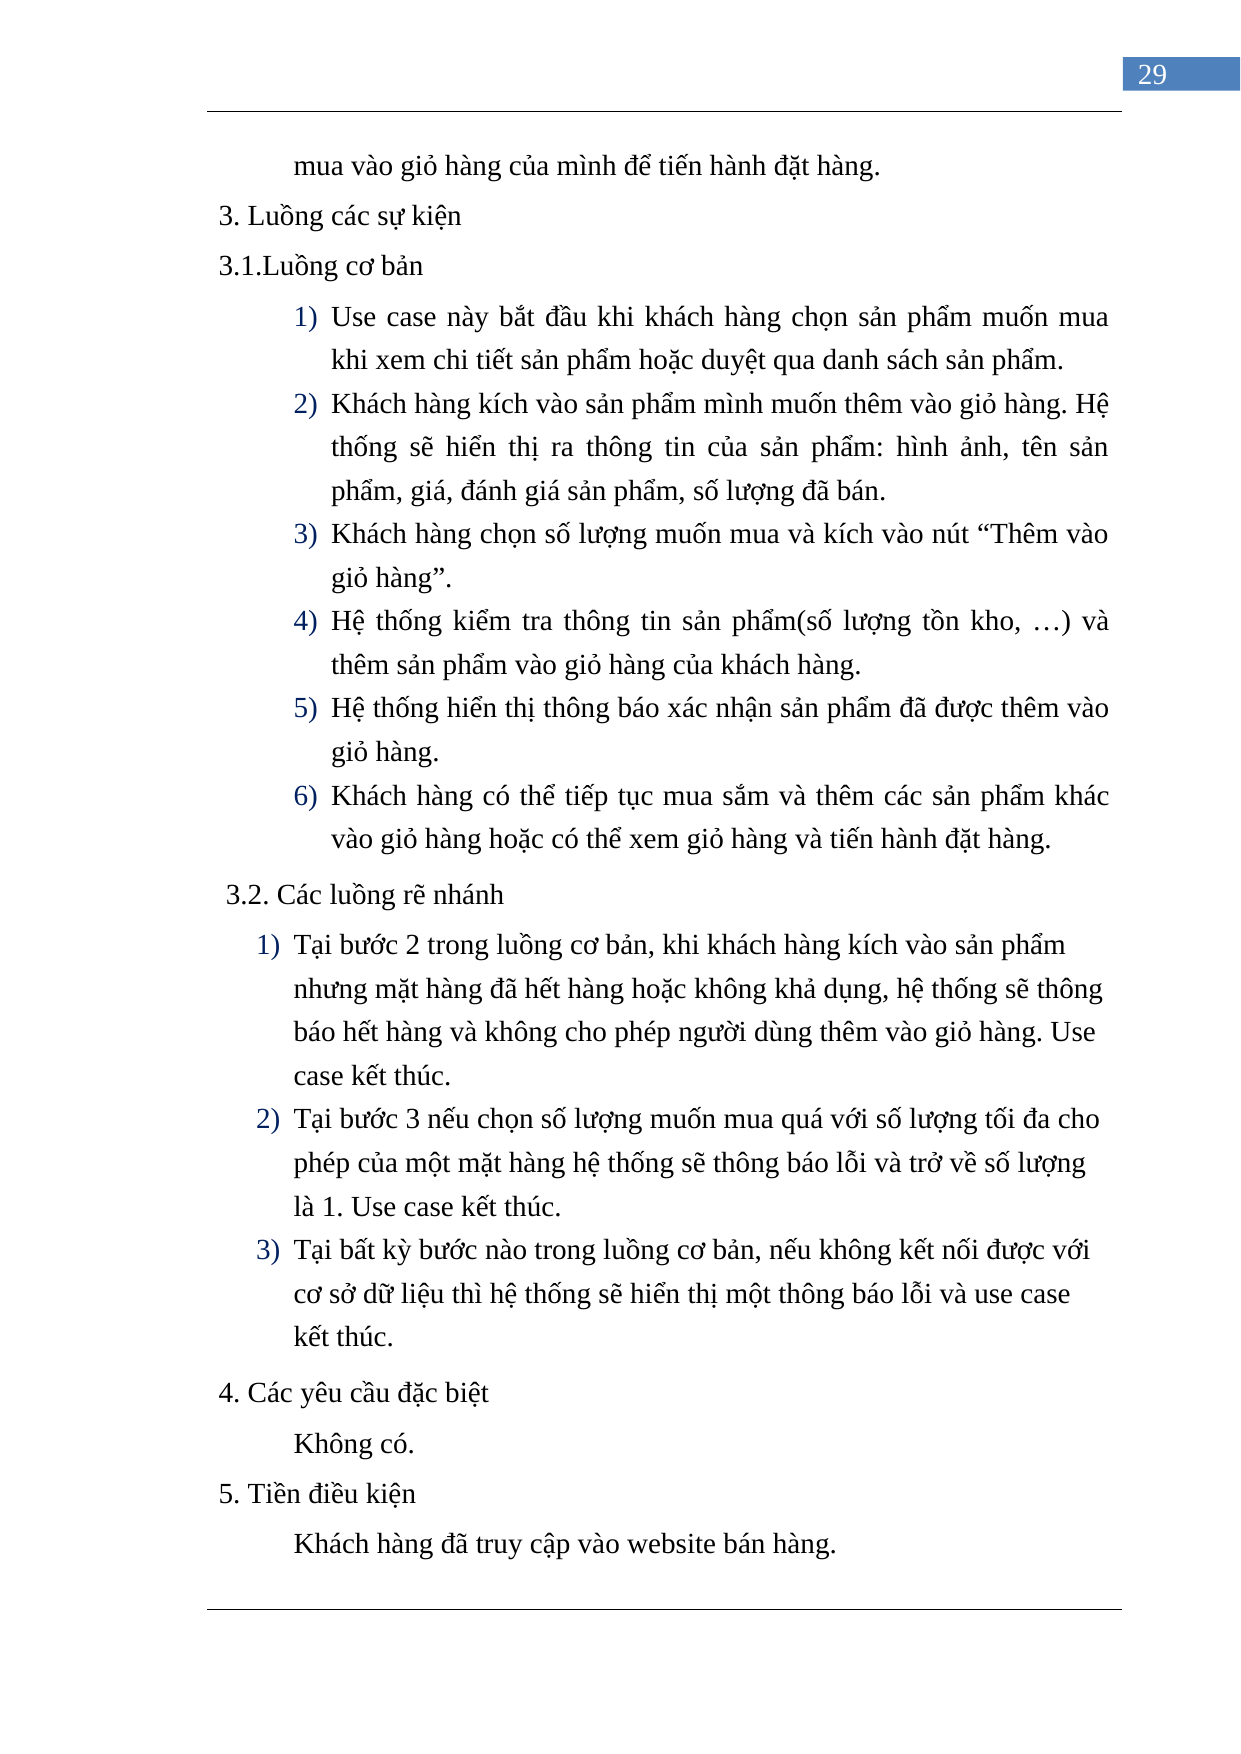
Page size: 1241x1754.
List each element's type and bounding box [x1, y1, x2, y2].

table_header [207, 148, 1121, 1577]
